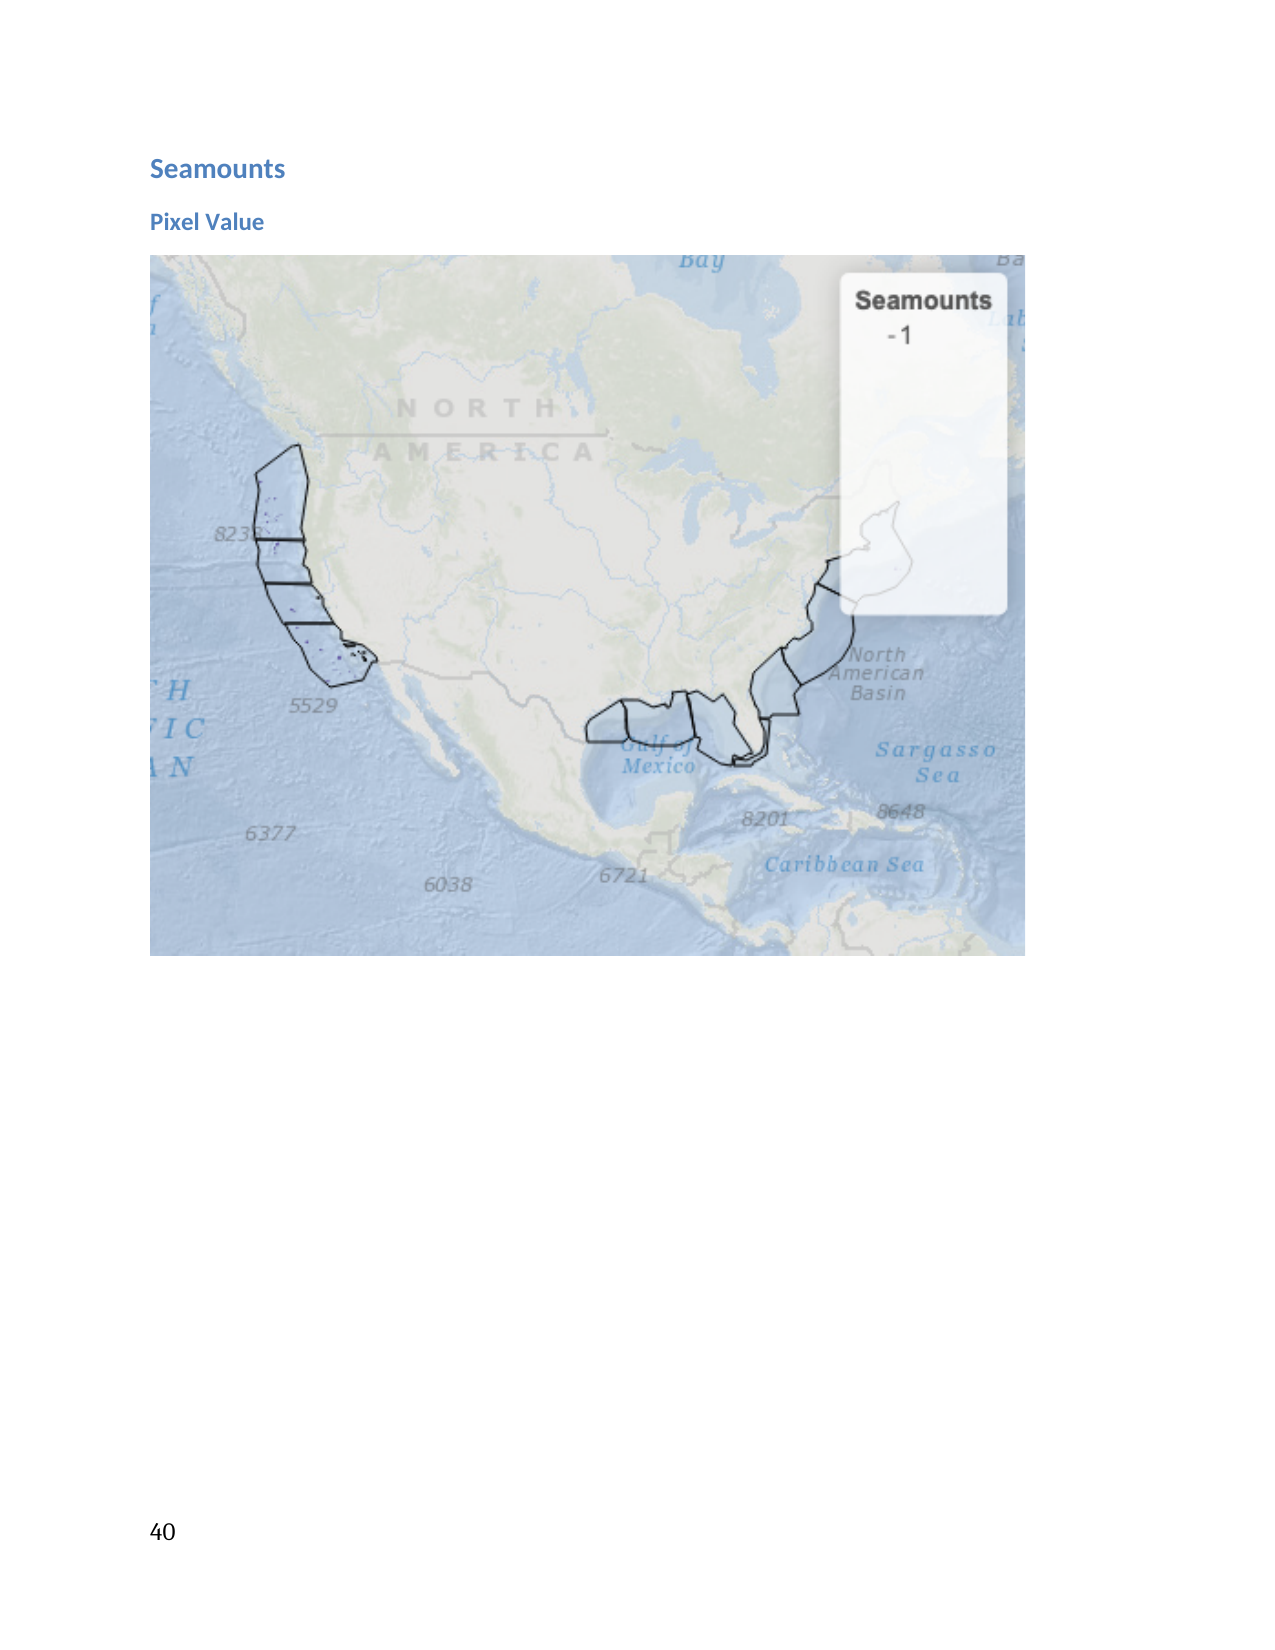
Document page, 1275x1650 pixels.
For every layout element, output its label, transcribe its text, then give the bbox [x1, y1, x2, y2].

subtitle Pixel Value [150, 206, 1125, 237]
subtitle Seamounts [150, 150, 1125, 186]
picture [150, 255, 1025, 956]
